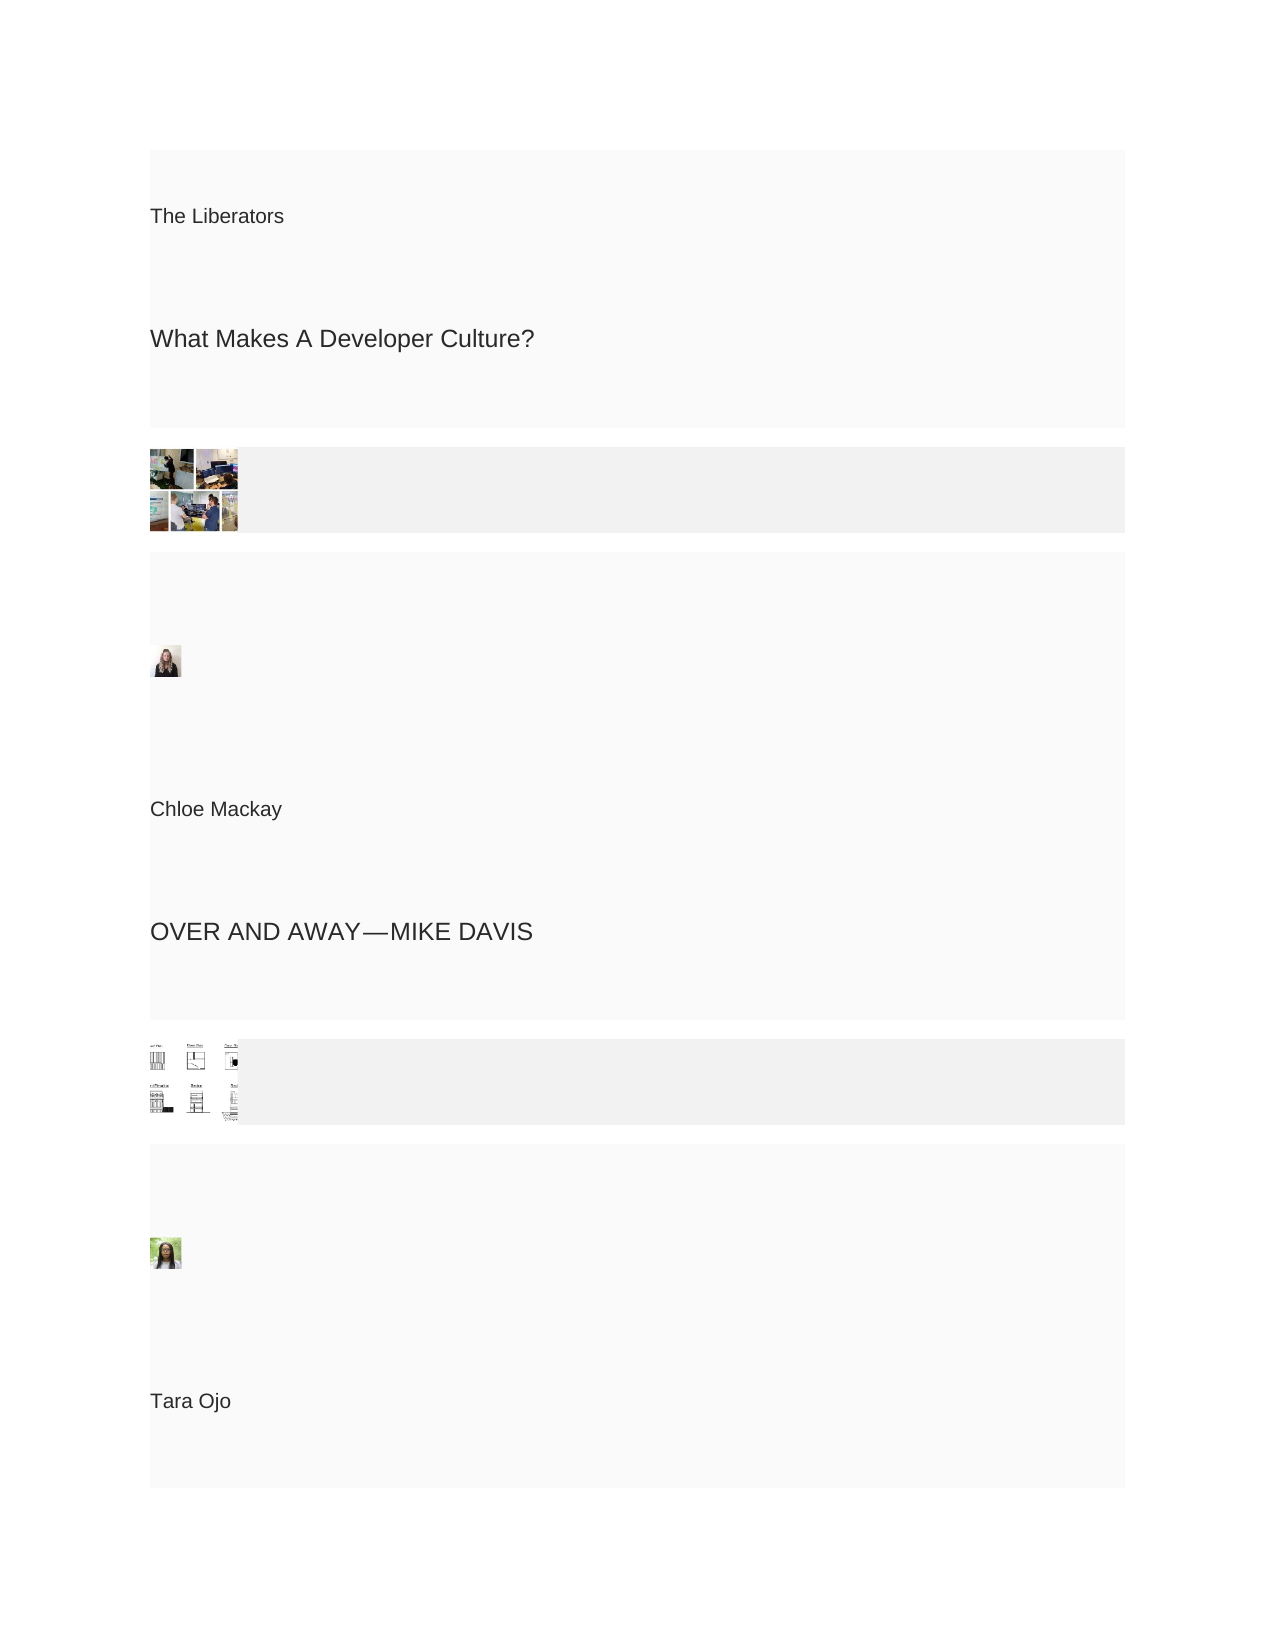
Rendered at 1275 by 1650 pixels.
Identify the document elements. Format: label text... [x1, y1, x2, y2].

text The Liberators [150, 197, 1125, 228]
text Chloe Mackay [150, 789, 1125, 820]
text Tara Ojo [150, 1381, 1125, 1413]
picture [150, 1237, 182, 1269]
subtitle What Makes A Developer Culture? [150, 322, 1125, 353]
picture [150, 1039, 238, 1125]
picture [150, 645, 182, 677]
subtitle OVER AND AWAY — MIKE DAVIS [150, 914, 1125, 945]
picture [150, 446, 238, 533]
